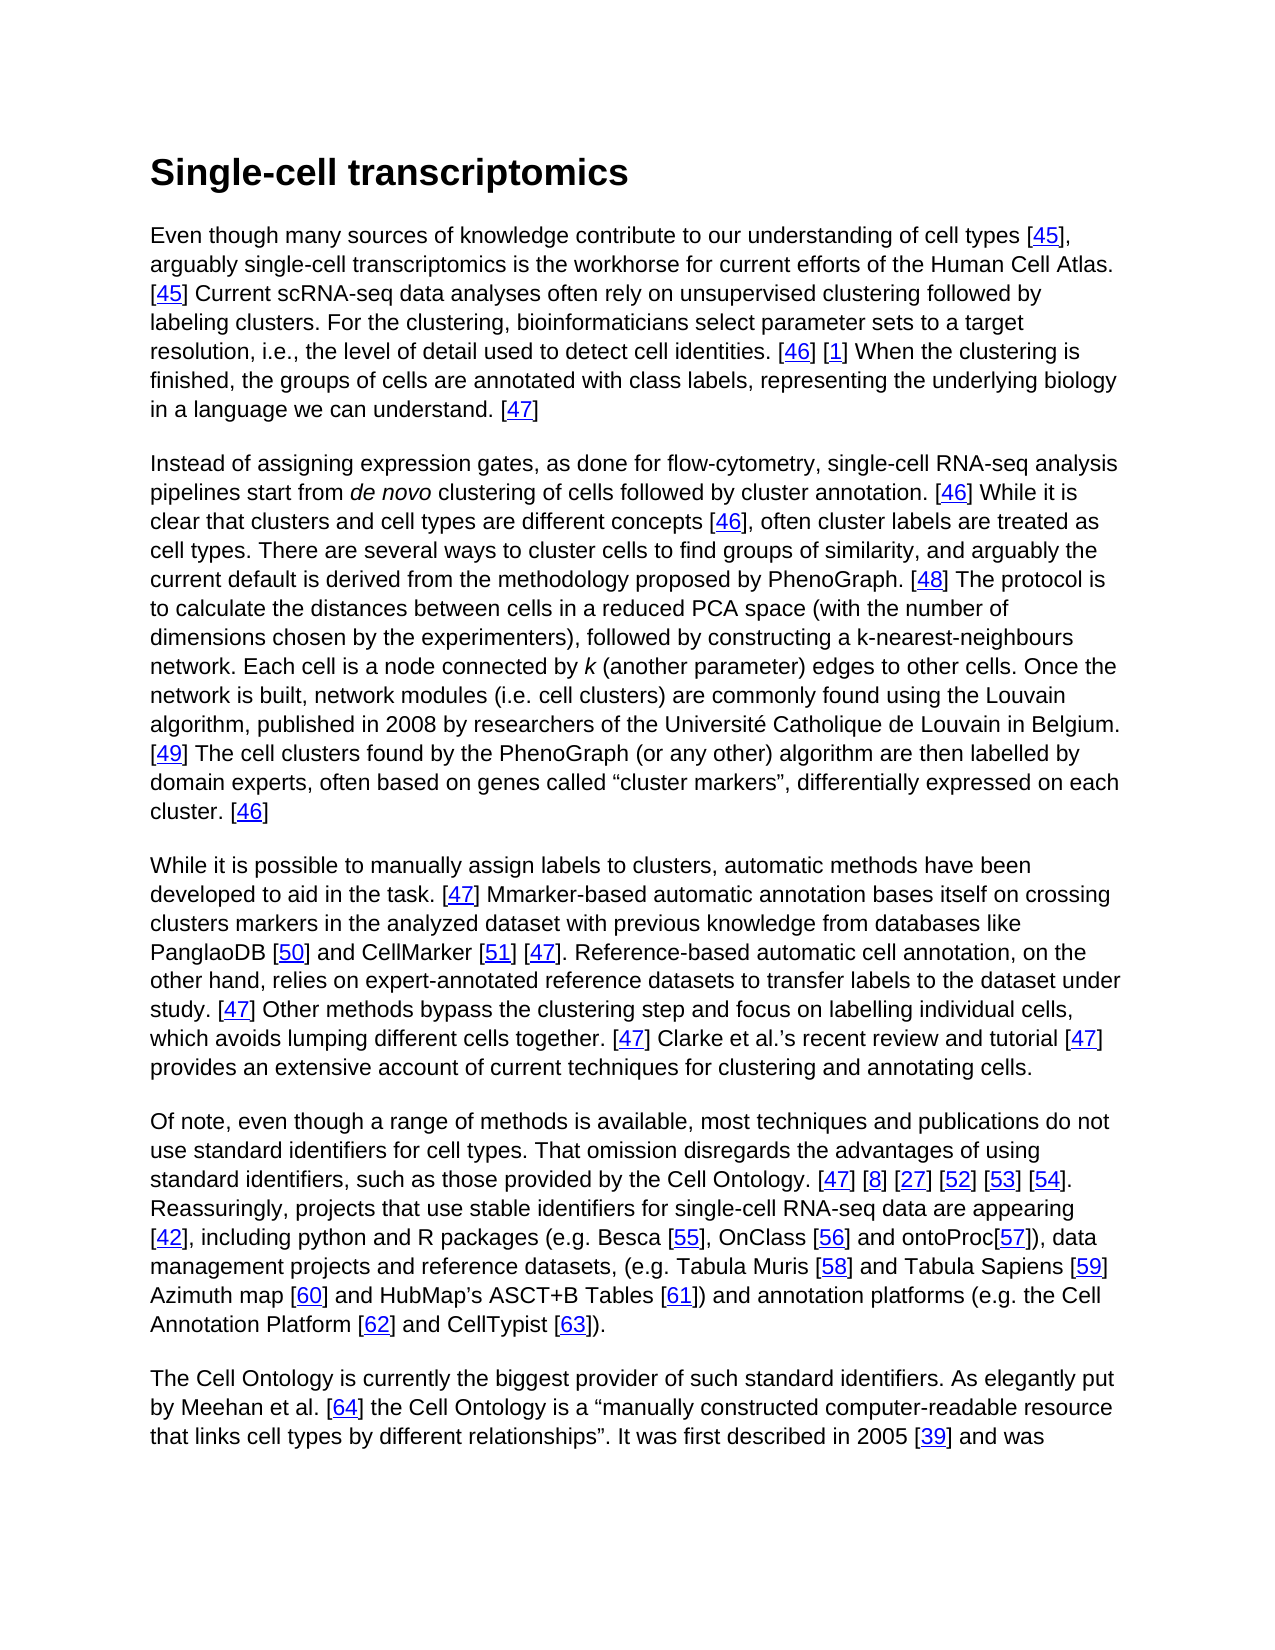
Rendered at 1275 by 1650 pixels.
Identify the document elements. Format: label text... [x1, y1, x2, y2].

text Of note, even though a range of methods is available, most techniques and publications do not use standard identifiers for cell types. That omission disregards the advantages of using standard identifiers, such as those provided by the Cell Ontology. [47] [8] [27] [52] [53] [54]. Reassuringly, projects that use stable identifiers for single-cell RNA-seq data are appearing [42], including python and R packages (e.g. Besca [55], OnClass [56] and ontoProc[57]), data management projects and reference datasets, (e.g. Tabula Muris [58] and Tabula Sapiens [59] Azimuth map [60] and HubMap’s ASCT+B Tables [61]) and annotation platforms (e.g. the Cell Annotation Platform [62] and CellTypist [63]). [150, 1108, 1125, 1337]
text Instead of assigning expression gates, as done for flow-cytometry, single-cell RNA-seq analysis pipelines start from de novo clustering of cells followed by cluster annotation. [46] While it is clear that clusters and cell types are different concepts [46], often cluster labels are treated as cell types. There are several ways to cluster cells to find groups of similarity, and arguably the current default is derived from the methodology proposed by PhenoGraph. [48] The protocol is to calculate the distances between cells in a reduced PCA space (with the number of dimensions chosen by the experimenters), followed by constructing a k-nearest-neighbours network. Each cell is a node connected by k (another parameter) edges to other cells. Once the network is built, network modules (i.e. cell clusters) are commonly found using the Louvain algorithm, published in 2008 by researchers of the Université Catholique de Louvain in Belgium. [49] The cell clusters found by the PhenoGraph (or any other) algorithm are then labelled by domain experts, often based on genes called “cluster markers”, differentially expressed on each cluster. [46] [150, 450, 1125, 824]
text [150, 1365, 1125, 1449]
subtitle Single-cell transcriptomics [150, 150, 1125, 193]
text While it is possible to manually assign labels to clusters, automatic methods have been developed to aid in the task. [47] Mmarker-based automatic annotation bases itself on crossing clusters markers in the analyzed dataset with previous knowledge from databases like PanglaoDB [50] and CellMarker [51] [47]. Reference-based automatic cell annotation, on the other hand, relies on expert-annotated reference datasets to transfer labels to the dataset under study. [47] Other methods bypass the clustering step and focus on labelling individual cells, which avoids lumping different cells together. [47] Clarke et al.’s recent review and tutorial [47] provides an extensive account of current techniques for clustering and annotating cells. [150, 852, 1125, 1081]
text Even though many sources of knowledge contribute to our understanding of cell types [45], arguably single-cell transcriptomics is the workhorse for current efforts of the Human Cell Atlas. [45] Current scRNA-seq data analyses often rely on unsupervised clustering followed by labeling clusters. For the clustering, bioinformaticians select parameter sets to a target resolution, i.e., the level of detail used to detect cell identities. [46] [1] When the clustering is finished, the groups of cells are annotated with class labels, representing the underlying biology in a language we can understand. [47] [150, 222, 1125, 422]
